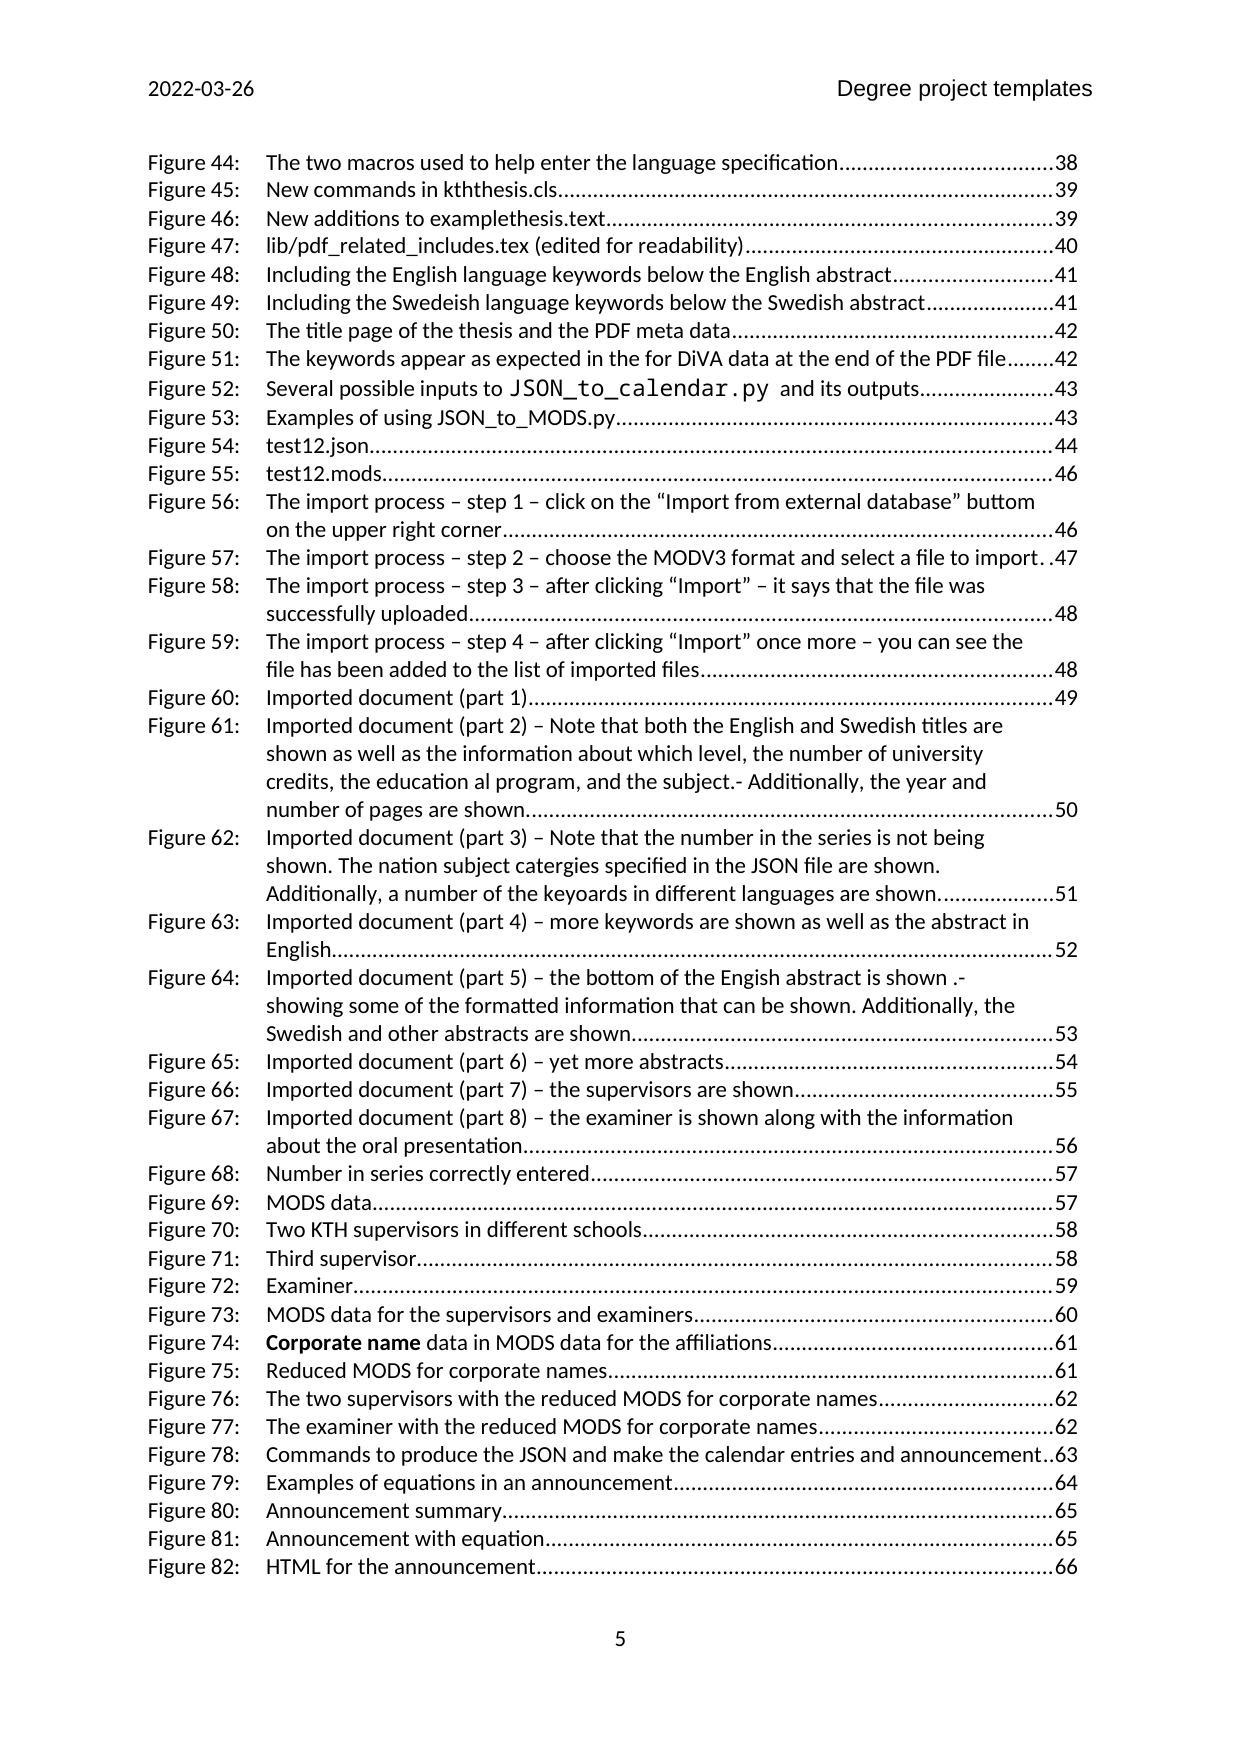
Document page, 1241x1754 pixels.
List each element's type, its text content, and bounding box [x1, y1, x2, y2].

text Figure 49: Including the Swedeish language keywords below the Swedish abstract 41 [148, 288, 1048, 316]
text Figure 76: The two supervisors with the reduced MODS for corporate names 62 [148, 1384, 1048, 1412]
text Figure 52: Several possible inputs to JSON_to_calendar.py and its outputs 43 [148, 372, 1048, 403]
text Figure 82: HTML for the announcement 66 [148, 1552, 1048, 1580]
text Figure 56: The import process – step 1 – click on the “Import from external database” buttom on the upper right corner 46 [148, 487, 1048, 543]
text Figure 50: The title page of the thesis and the PDF meta data 42 [148, 316, 1048, 344]
text Figure 78: Commands to produce the JSON and make the calendar entries and announcement 63 [148, 1440, 1048, 1468]
text Figure 63: Imported document (part 4) – more keywords are shown as well as the abstract in English 52 [148, 907, 1048, 963]
text Figure 80: Announcement summary 65 [148, 1496, 1048, 1524]
text Figure 60: Imported document (part 1) 49 [148, 683, 1048, 711]
text Figure 70: Two KTH supervisors in different schools 58 [148, 1216, 1048, 1244]
text Figure 59: The import process – step 4 – after clicking “Import” once more – you can see the file has been added to the list of imported files 48 [148, 627, 1048, 683]
text Figure 44: The two macros used to help enter the language specification 38 [148, 148, 1048, 176]
text Figure 46: New additions to examplethesis.text 39 [148, 204, 1048, 232]
text Figure 68: Number in series correctly entered 57 [148, 1159, 1048, 1188]
text Figure 53: Examples of using JSON_to_MODS.py 43 [148, 403, 1048, 431]
text Figure 58: The import process – step 3 – after clicking “Import” – it says that the file was successfully uploaded 48 [148, 571, 1048, 627]
text Figure 45: New commands in kththesis.cls 39 [148, 176, 1048, 204]
text Figure 54: test12.json 44 [148, 431, 1048, 459]
text Figure 79: Examples of equations in an announcement 64 [148, 1468, 1048, 1496]
text Figure 64: Imported document (part 5) – the bottom of the Engish abstract is shown .- showing some of the formatted information that can be shown. Additionally, the Swedish and other abstracts are shown. 53 [148, 963, 1048, 1047]
text Figure 75: Reduced MODS for corporate names 61 [148, 1356, 1048, 1384]
text Figure 55: test12.mods 46 [148, 459, 1048, 487]
text Figure 51: The keywords appear as expected in the for DiVA data at the end of the PDF file 42 [148, 344, 1048, 372]
text Figure 81: Announcement with equation 65 [148, 1524, 1048, 1552]
text Figure 57: The import process – step 2 – choose the MODV3 format and select a file to import 47 [148, 543, 1048, 571]
text Figure 65: Imported document (part 6) – yet more abstracts 54 [148, 1047, 1048, 1076]
text Figure 73: MODS data for the supervisors and examiners 60 [148, 1300, 1048, 1328]
text Figure 61: Imported document (part 2) – Note that both the English and Swedish titles are shown as well as the information about which level, the number of university credits, the education al program, and the subject.- Additionally, the year and number of pages are shown. 50 [148, 711, 1048, 823]
text Figure 62: Imported document (part 3) – Note that the number in the series is not being shown. The nation subject catergies specified in the JSON file are shown. Additionally, a number of the keyoards in different languages are shown. 51 [148, 823, 1048, 907]
text Figure 69: MODS data 57 [148, 1188, 1048, 1216]
text Figure 66: Imported document (part 7) – the supervisors are shown 55 [148, 1076, 1048, 1103]
text Figure 48: Including the English language keywords below the English abstract 41 [148, 260, 1048, 288]
text Figure 74: Corporate name data in MODS data for the affiliations 61 [148, 1328, 1048, 1356]
text Figure 47: lib/pdf_related_includes.tex (edited for readability) 40 [148, 232, 1048, 260]
text Figure 67: Imported document (part 8) – the examiner is shown along with the information about the oral presentation 56 [148, 1103, 1048, 1159]
text Figure 77: The examiner with the reduced MODS for corporate names 62 [148, 1412, 1048, 1440]
text Figure 71: Third supervisor 58 [148, 1244, 1048, 1272]
text Figure 72: Examiner 59 [148, 1272, 1048, 1300]
